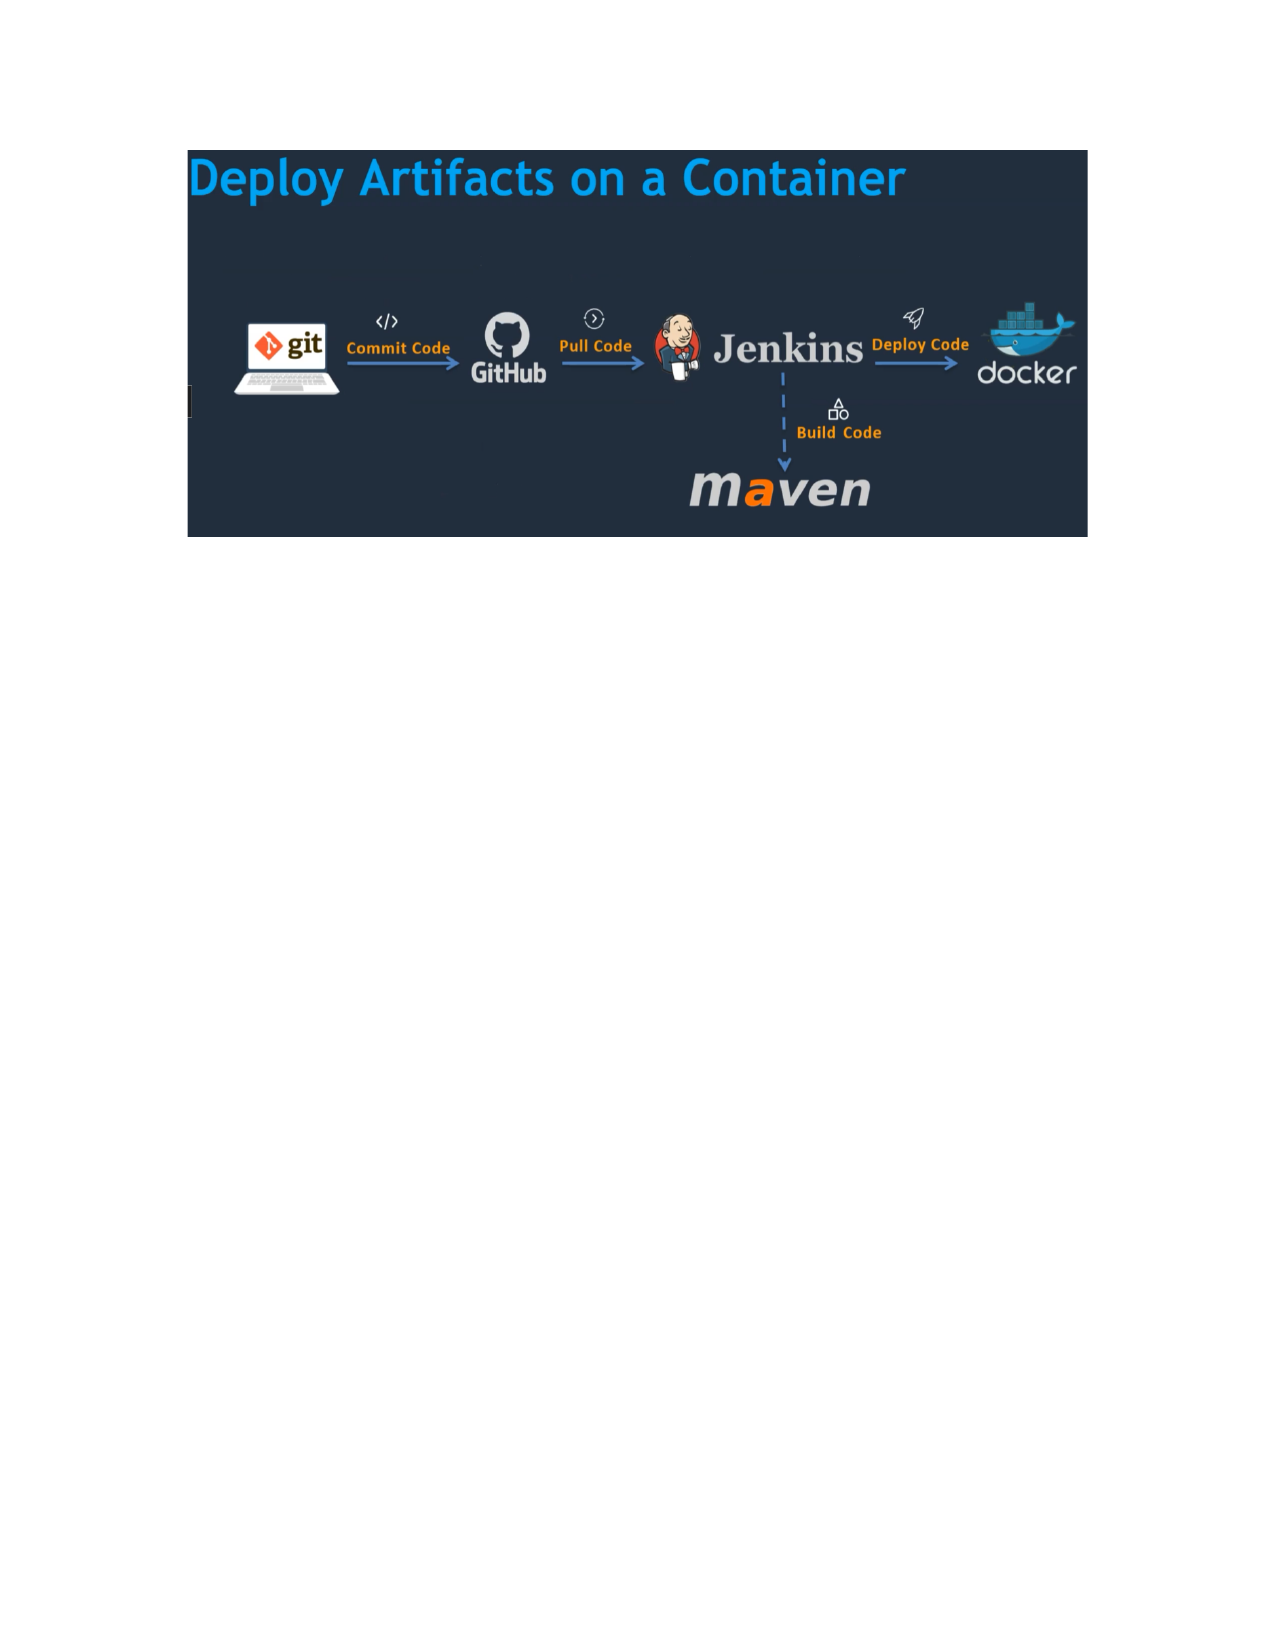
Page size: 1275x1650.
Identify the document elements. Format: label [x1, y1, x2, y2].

picture [187, 150, 1088, 537]
